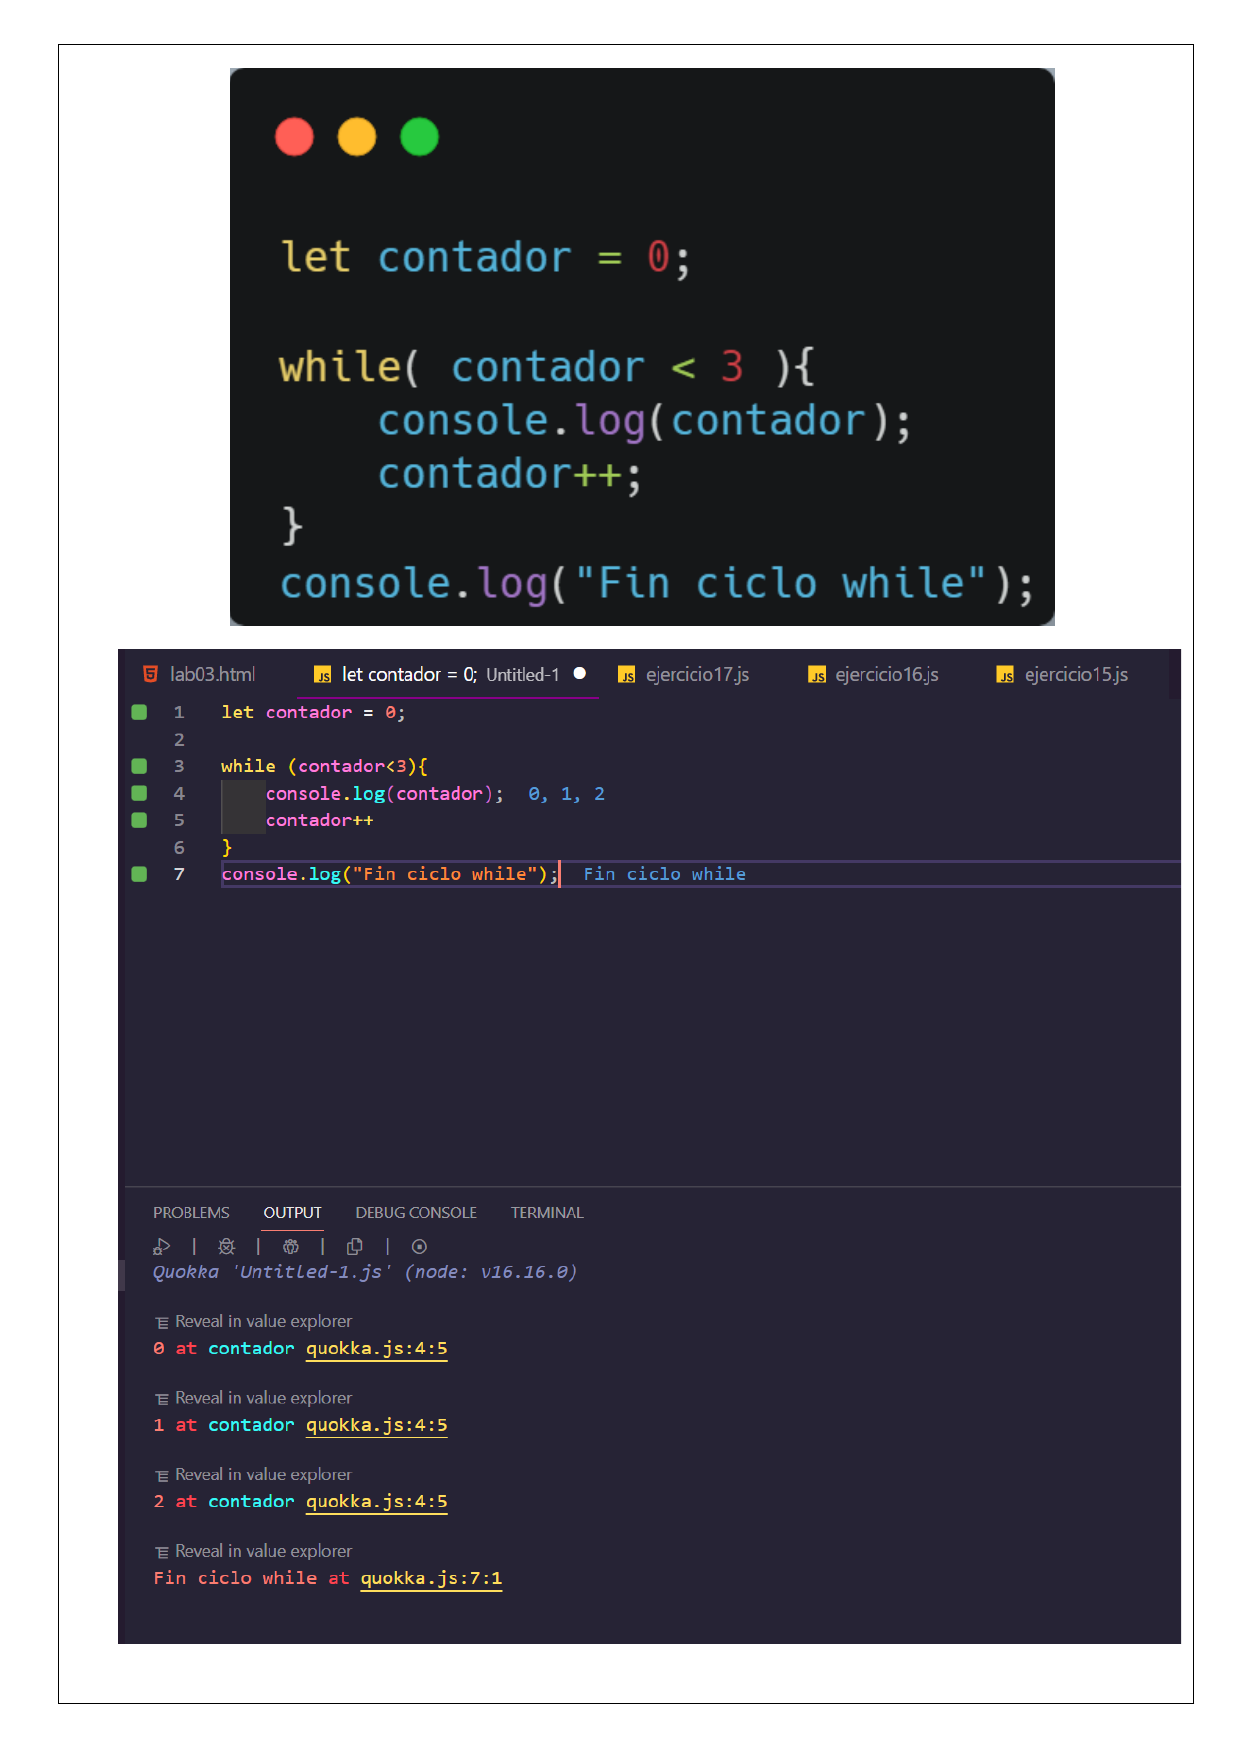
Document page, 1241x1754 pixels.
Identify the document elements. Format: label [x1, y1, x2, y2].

picture [230, 68, 1055, 626]
picture [118, 649, 1182, 1644]
